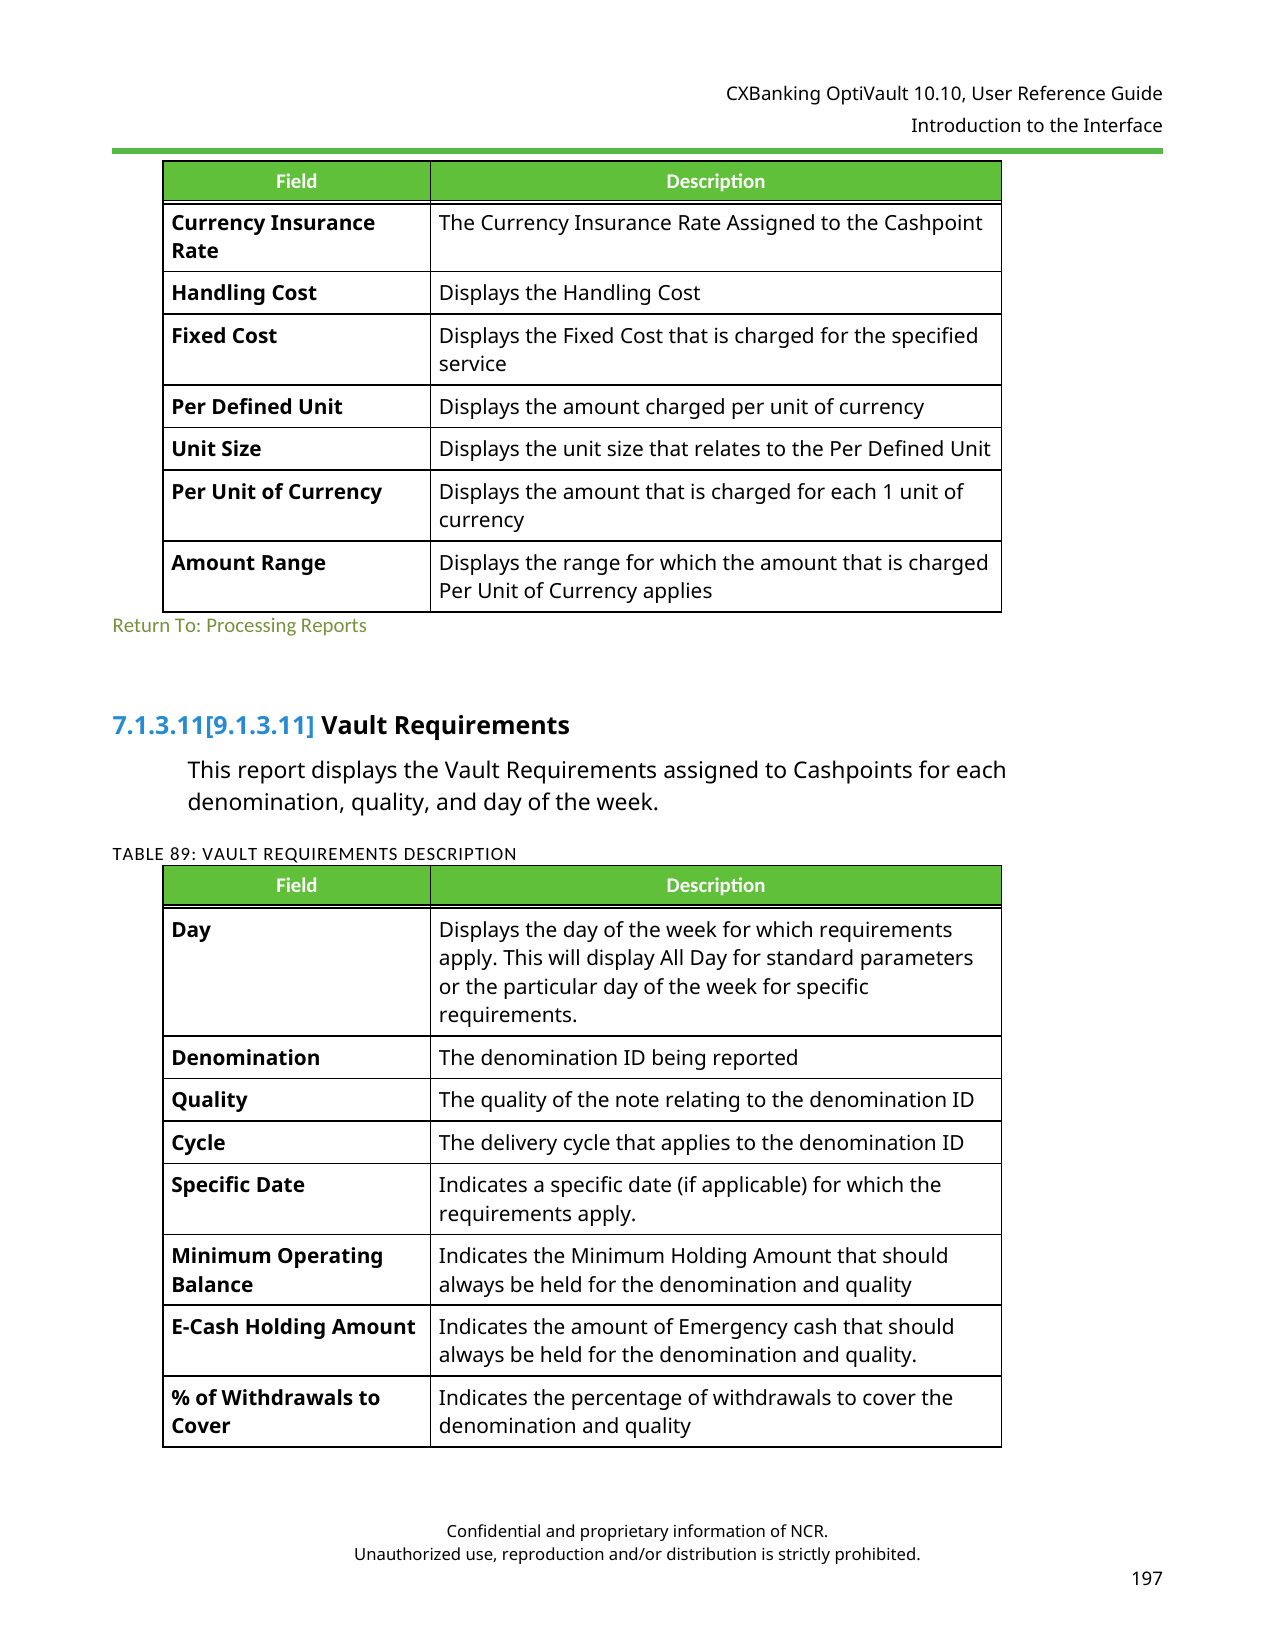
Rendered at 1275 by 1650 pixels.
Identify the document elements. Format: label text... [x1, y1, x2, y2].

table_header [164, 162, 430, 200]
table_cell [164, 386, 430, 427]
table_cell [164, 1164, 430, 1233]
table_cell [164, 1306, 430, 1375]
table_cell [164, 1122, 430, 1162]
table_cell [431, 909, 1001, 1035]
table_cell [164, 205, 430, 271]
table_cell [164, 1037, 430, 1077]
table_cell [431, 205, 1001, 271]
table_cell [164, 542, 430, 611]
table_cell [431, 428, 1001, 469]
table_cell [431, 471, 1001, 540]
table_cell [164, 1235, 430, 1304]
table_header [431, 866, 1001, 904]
text Return To: Processing Reports [112, 613, 1163, 638]
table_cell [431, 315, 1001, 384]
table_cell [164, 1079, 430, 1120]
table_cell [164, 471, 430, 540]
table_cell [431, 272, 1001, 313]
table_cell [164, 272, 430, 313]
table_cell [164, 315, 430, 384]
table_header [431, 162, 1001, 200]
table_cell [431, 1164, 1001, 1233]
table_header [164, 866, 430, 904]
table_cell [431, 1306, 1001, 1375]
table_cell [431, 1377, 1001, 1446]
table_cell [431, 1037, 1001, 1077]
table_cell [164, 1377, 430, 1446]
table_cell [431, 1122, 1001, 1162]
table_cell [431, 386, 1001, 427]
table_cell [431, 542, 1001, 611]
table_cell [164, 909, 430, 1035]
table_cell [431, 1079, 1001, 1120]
text This report displays the Vault Requirements assigned to Cashpoints for each denomination, quality, and day of the week. [187, 754, 1163, 817]
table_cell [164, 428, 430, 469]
subtitle Vault Requirements [112, 708, 1163, 742]
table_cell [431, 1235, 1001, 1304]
